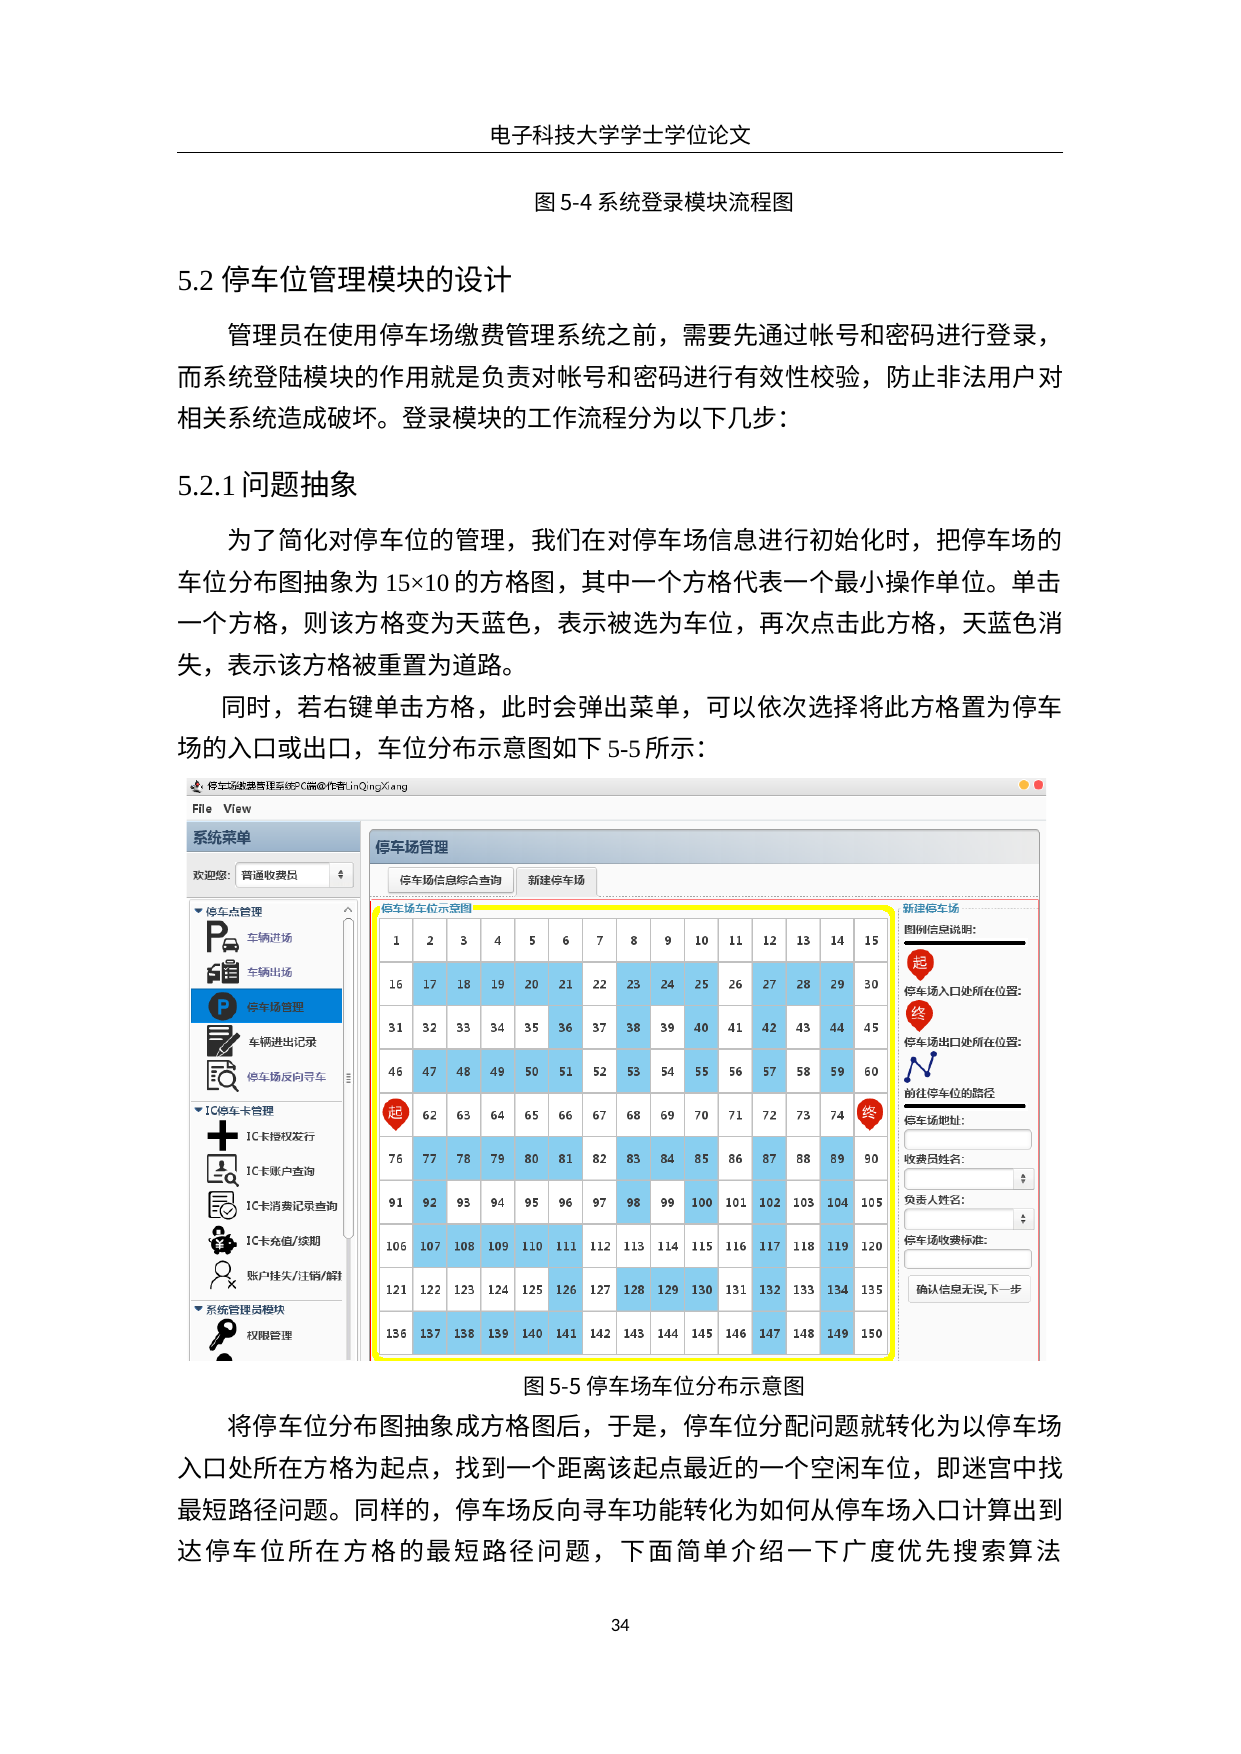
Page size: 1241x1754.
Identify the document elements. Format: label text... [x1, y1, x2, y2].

text 5.2 停车位管理模块的设计 [177, 256, 1063, 299]
text 同时，若右键单击方格，此时会弹出菜单，可以依次选择将此方格置为停车场的入口或出口，车位分布示意图如下5-5所示： [177, 683, 1063, 766]
text 管理员在使用停车场缴费管理系统之前，需要先通过帐号和密码进行登录，而系统登陆模块的作用就是负责对帐号和密码进行有效性校验，防止非法用户对相关系统造成破坏。登录模块的工作流程分为以下几步： [177, 311, 1063, 436]
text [177, 1402, 1063, 1569]
list 图5-4 系统登录模块流程图 [265, 177, 1063, 219]
picture [186, 778, 1047, 1361]
text 为了简化对停车位的管理，我们在对停车场信息进行初始化时，把停车场的车位分布图抽象为15×10的方格图，其中一个方格代表一个最小操作单位。单击一个方格，则该方格变为天蓝色，表示被选为车位，再次点击此方格，天蓝色消失，表示该方格被重置为道路。 [177, 516, 1063, 683]
text 5.2.1问题抽象 [177, 461, 1063, 503]
